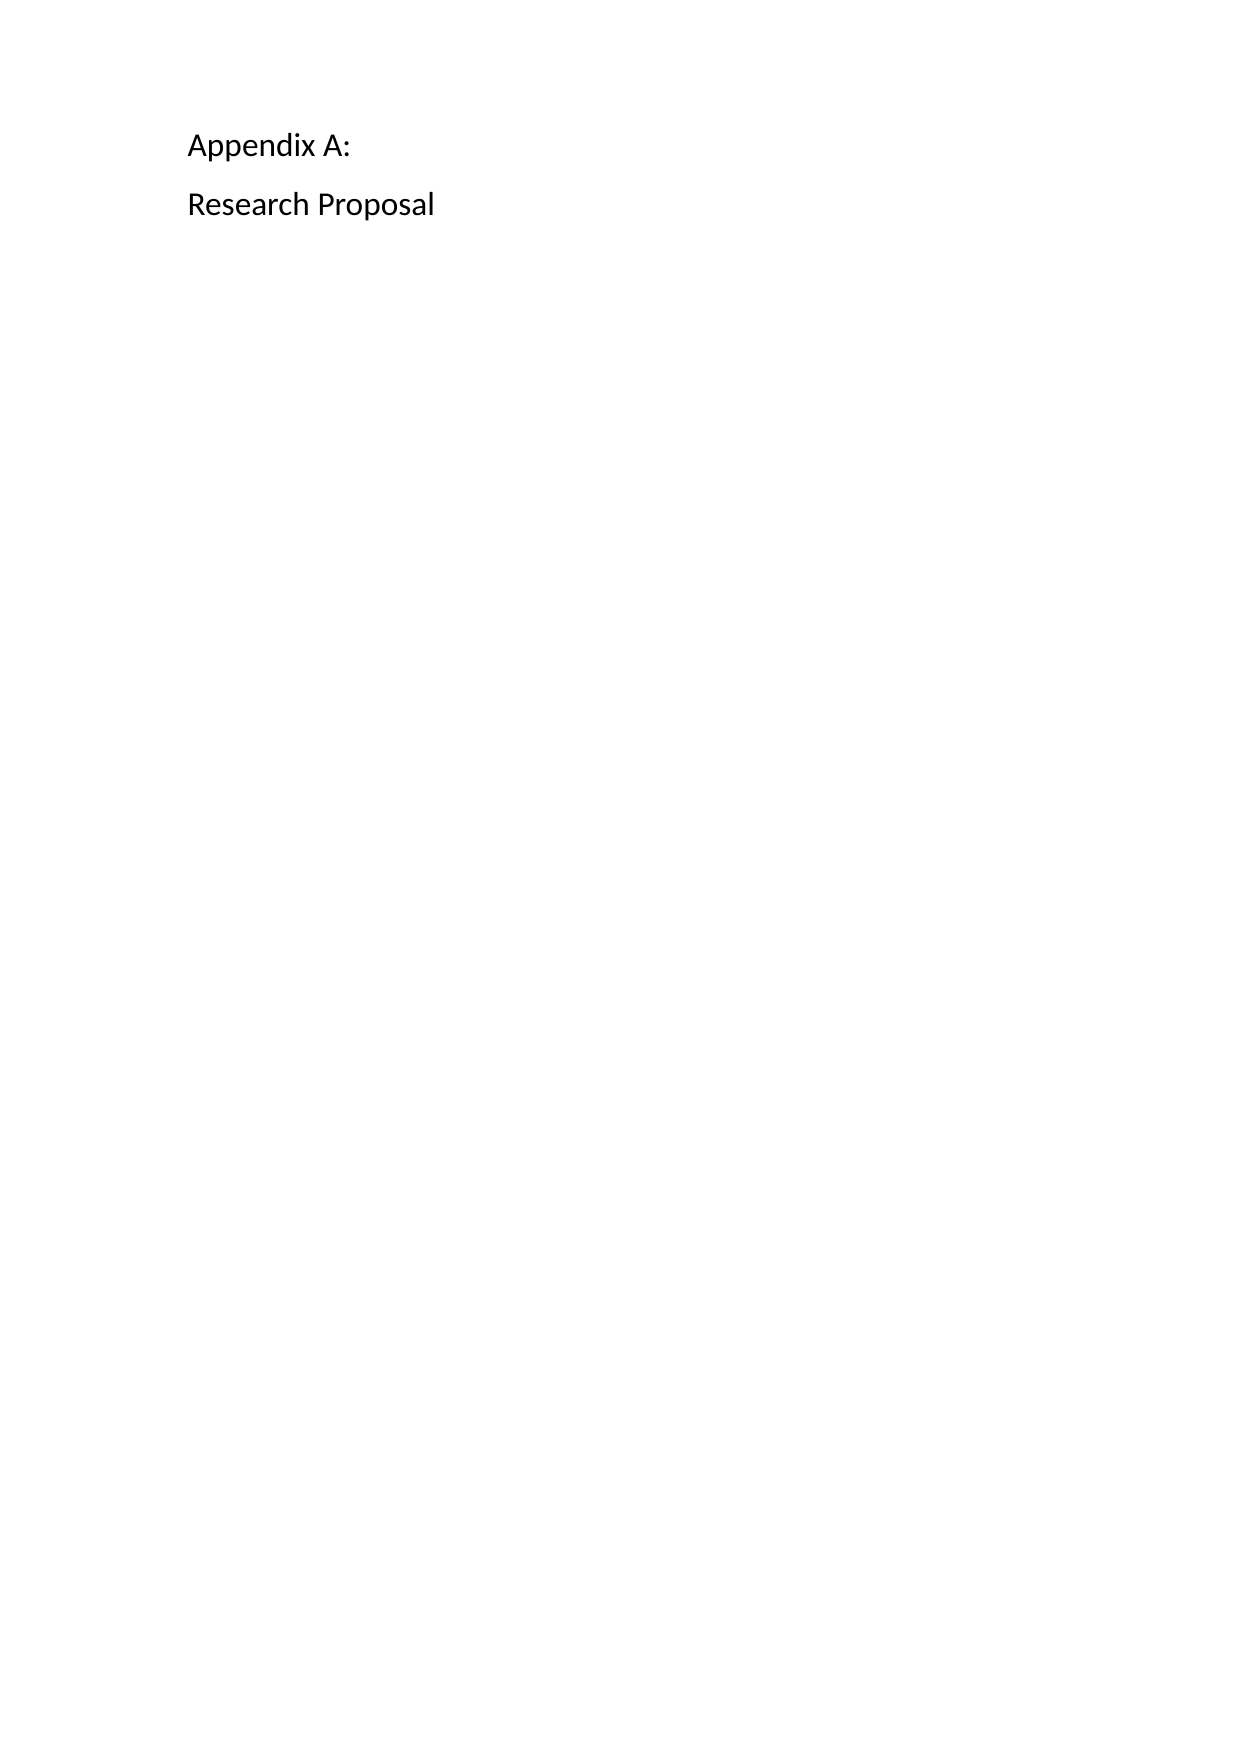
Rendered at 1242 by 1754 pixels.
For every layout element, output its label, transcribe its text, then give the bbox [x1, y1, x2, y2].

text Appendix A: [187, 124, 1129, 165]
text Research Proposal [187, 183, 1129, 224]
